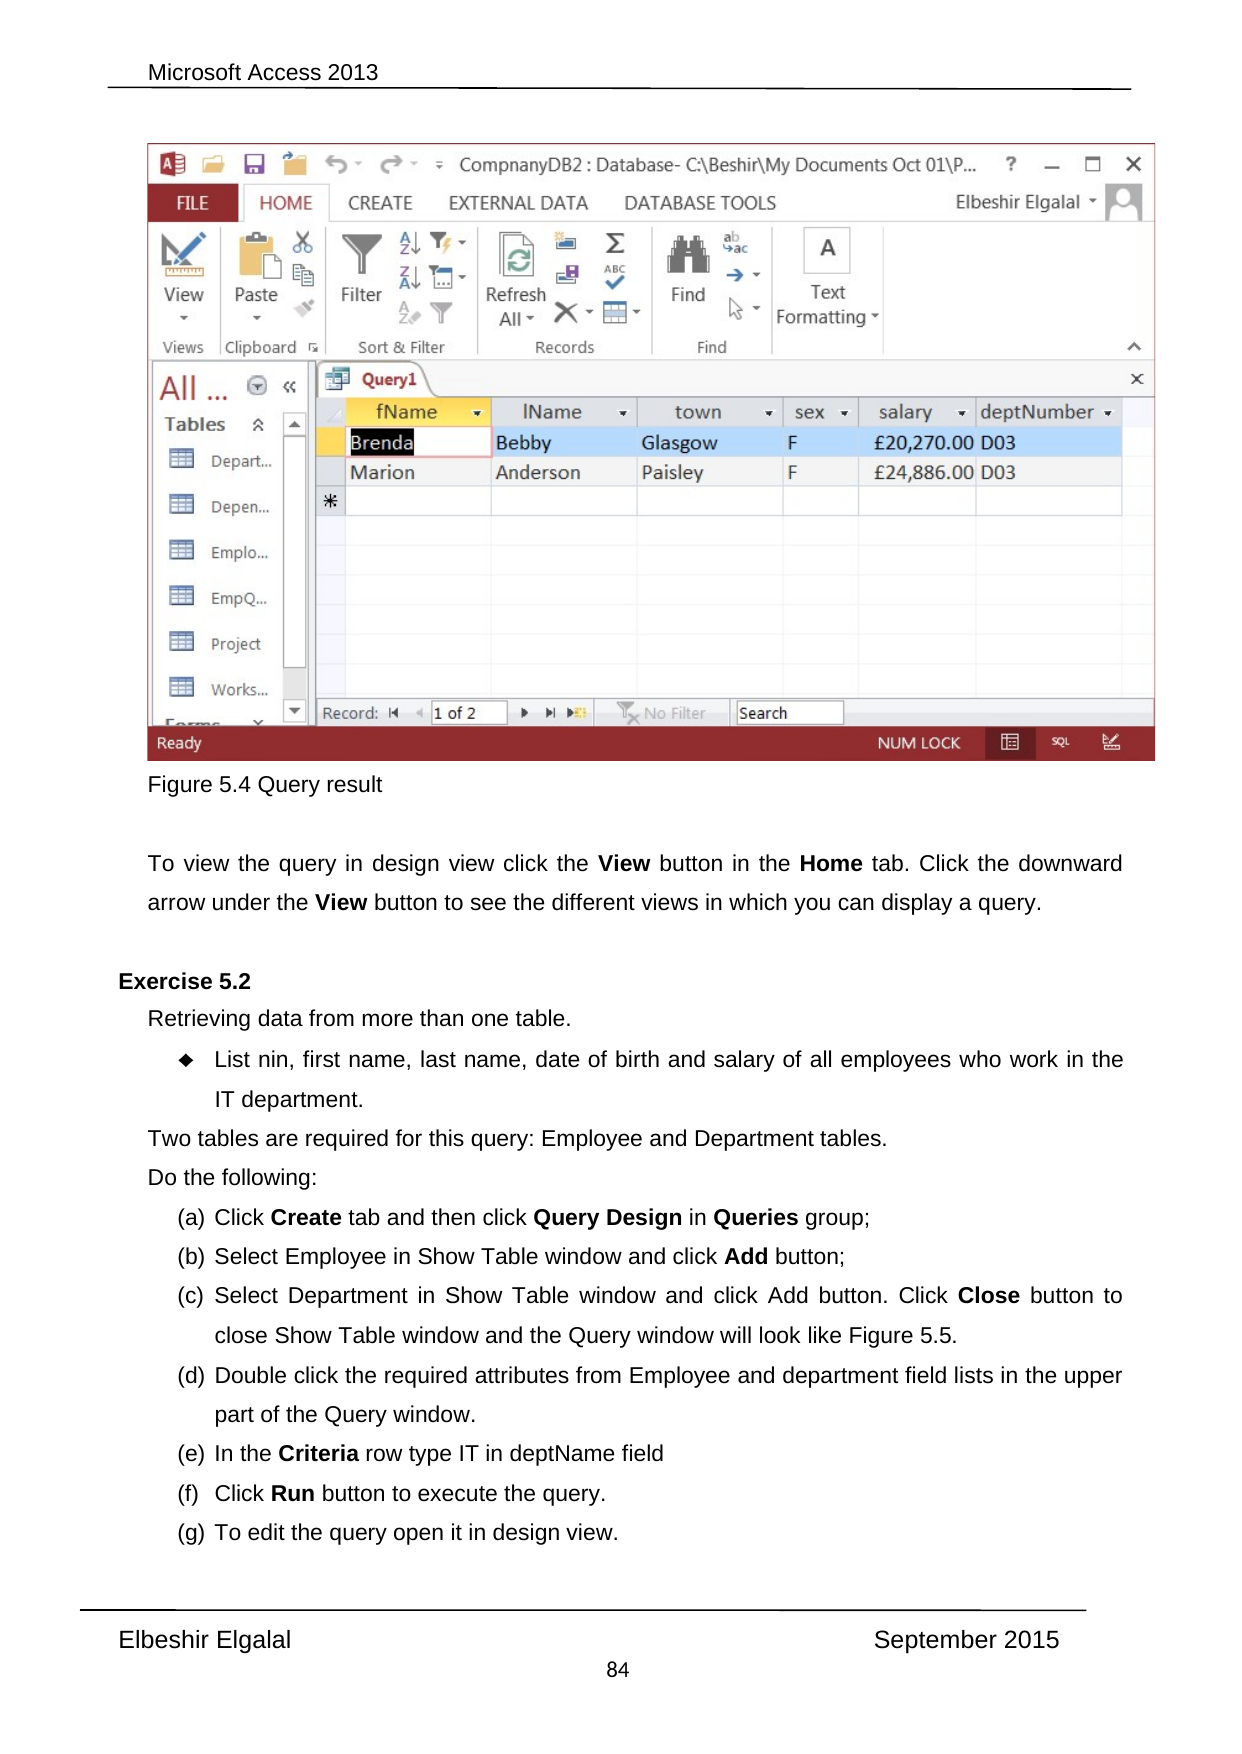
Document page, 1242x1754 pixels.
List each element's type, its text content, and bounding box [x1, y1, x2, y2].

picture [147, 143, 1156, 761]
text (c) Select Department in Show Table window and click Add button. Click Close button to close Show Table window and the Query window will look like Figure 5.5. [177, 1282, 1129, 1348]
text ♦ List nin, first name, last name, date of birth and salary of all employees who work in the [177, 1046, 1167, 1072]
text (d) Double click the required attributes from Employee and department field lists in the upper part of the Query window. [177, 1362, 1129, 1427]
text IT department. [214, 1086, 1167, 1112]
text Exercise 5.2 [118, 968, 1167, 994]
text (a) Click Create tab and then click Query Design in Queries group; (b) Select Employee in Show Table window and click Add button; [177, 1203, 877, 1269]
text (f) Click Run button to execute the query. (g) To edit the query open it in design view. [177, 1479, 625, 1545]
text Retrieving data from more than one table. [147, 1005, 1167, 1031]
text Figure 5.4 Query result [147, 771, 1167, 797]
text To view the query in design view click the View button in the Home tab. Click the downward arrow under the View button to see the different views in which you can display a query. [147, 850, 1129, 915]
text (e) In the Criteria row type IT in deptName field [177, 1440, 1167, 1466]
text Two tables are required for this query: Employee and Department tables. Do the following: [147, 1125, 894, 1191]
